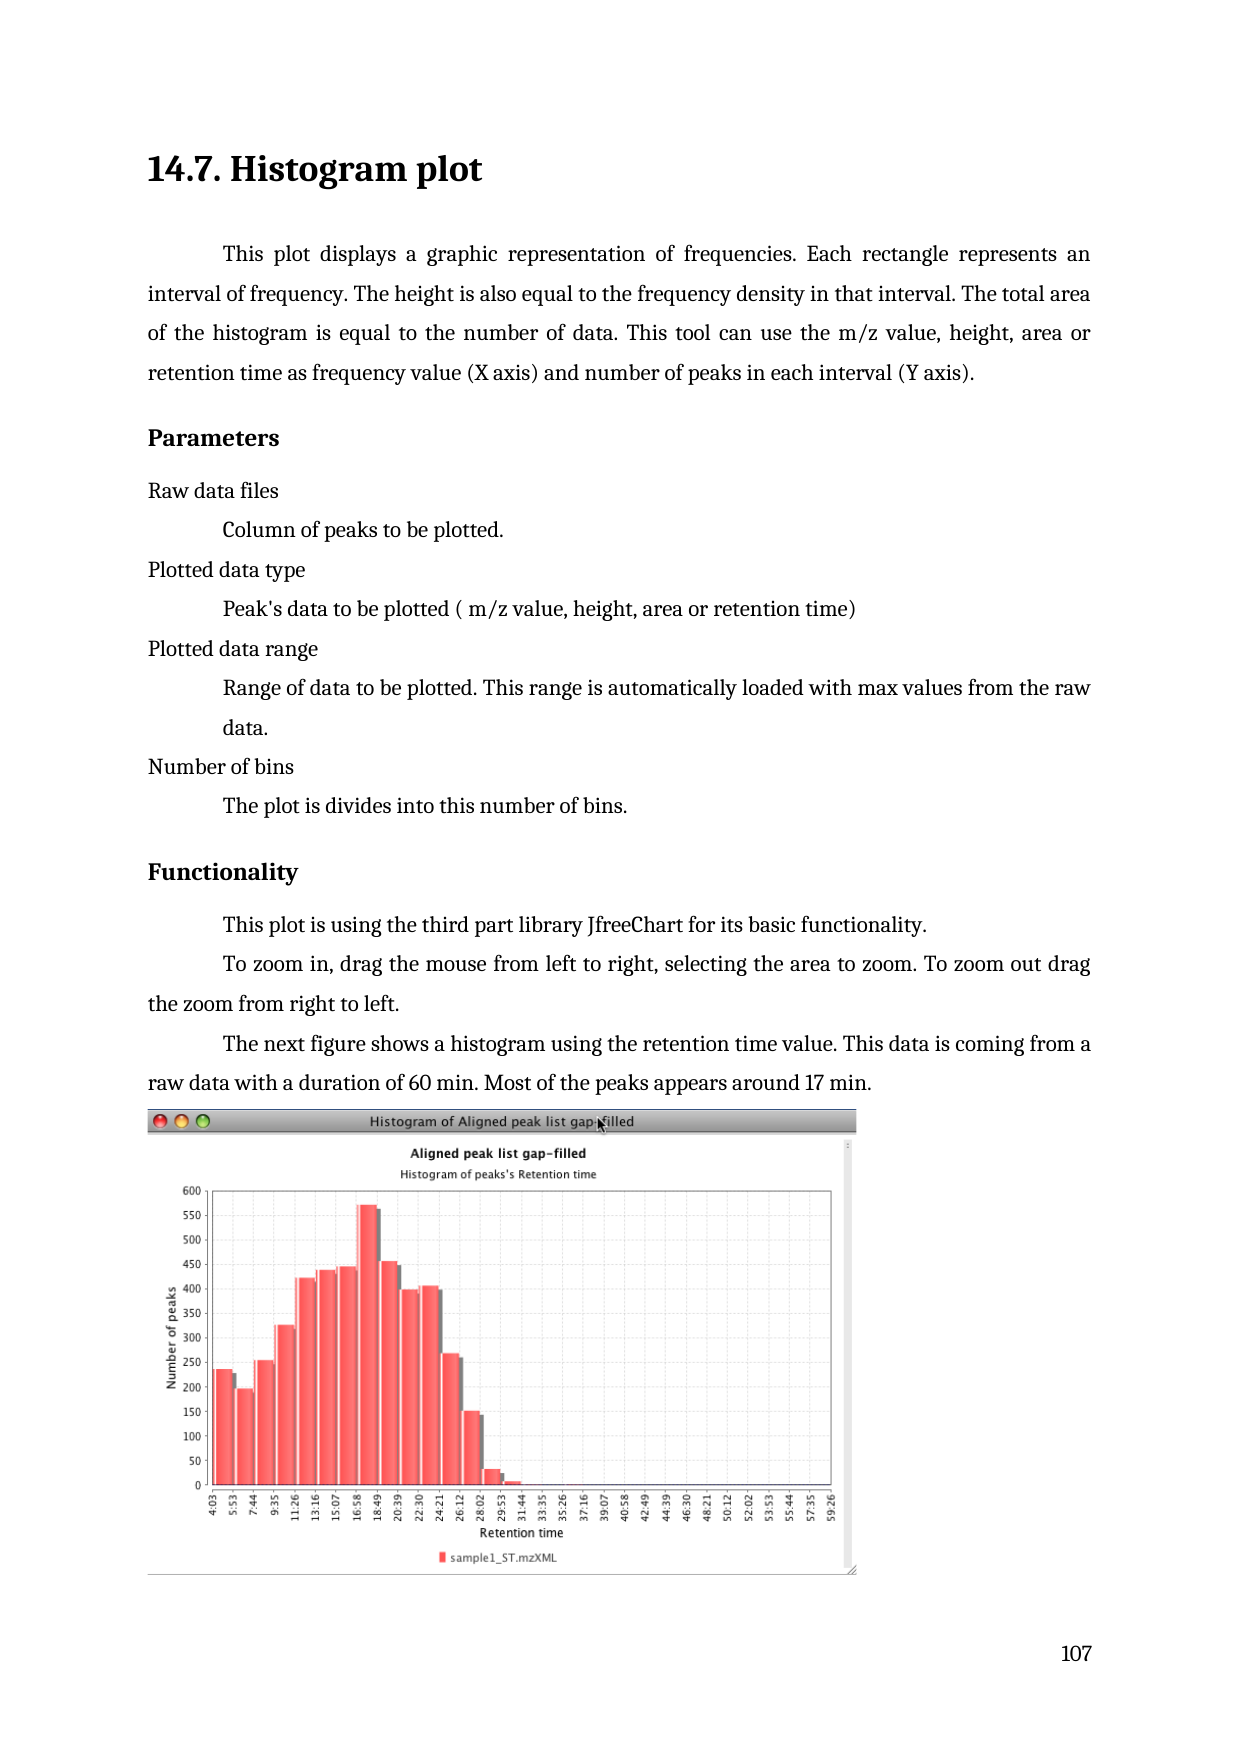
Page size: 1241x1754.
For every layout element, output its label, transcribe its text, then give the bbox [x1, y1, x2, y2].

subtitle Functionality [148, 858, 1092, 887]
text The next figure shows a histogram using the retention time value. This data is coming from a raw data with a duration of 60 min. Most of the peaks appears around 17 min. [148, 1030, 1092, 1096]
text This plot is using the third part library JfreeChart for its basic functionality. [148, 912, 1092, 938]
text Plotted data range [148, 635, 1092, 662]
text Plotted data type [148, 556, 1092, 583]
text Column of peaks to be plotted. [223, 517, 1092, 543]
text Number of bins [148, 754, 1092, 780]
text This plot displays a graphic representation of frequencies. Each rectangle represents an interval of frequency. The height is also equal to the frequency density in that interval. The total area of the histogram is equal to the number of data. This tool can use the m/z value, height, area or retention time as frequency value (X axis) and number of peaks in each interval (Y axis). [148, 241, 1092, 386]
picture [147, 1109, 857, 1575]
subtitle Parameters [148, 424, 1092, 452]
text Peak's data to be plotted ( m/z value, height, area or retention time) [223, 596, 1092, 622]
text To zoom in, drag the mouse from left to right, selecting the area to zoom. To zoom out drag the zoom from right to left. [148, 951, 1092, 1017]
text Raw data files [148, 477, 1092, 504]
text Range of data to be plotted. This range is automatically loaded with max values from the raw data. [223, 675, 1092, 741]
text The plot is divides into this number of bins. [223, 793, 1092, 820]
subtitle Histogram plot [148, 148, 1092, 191]
